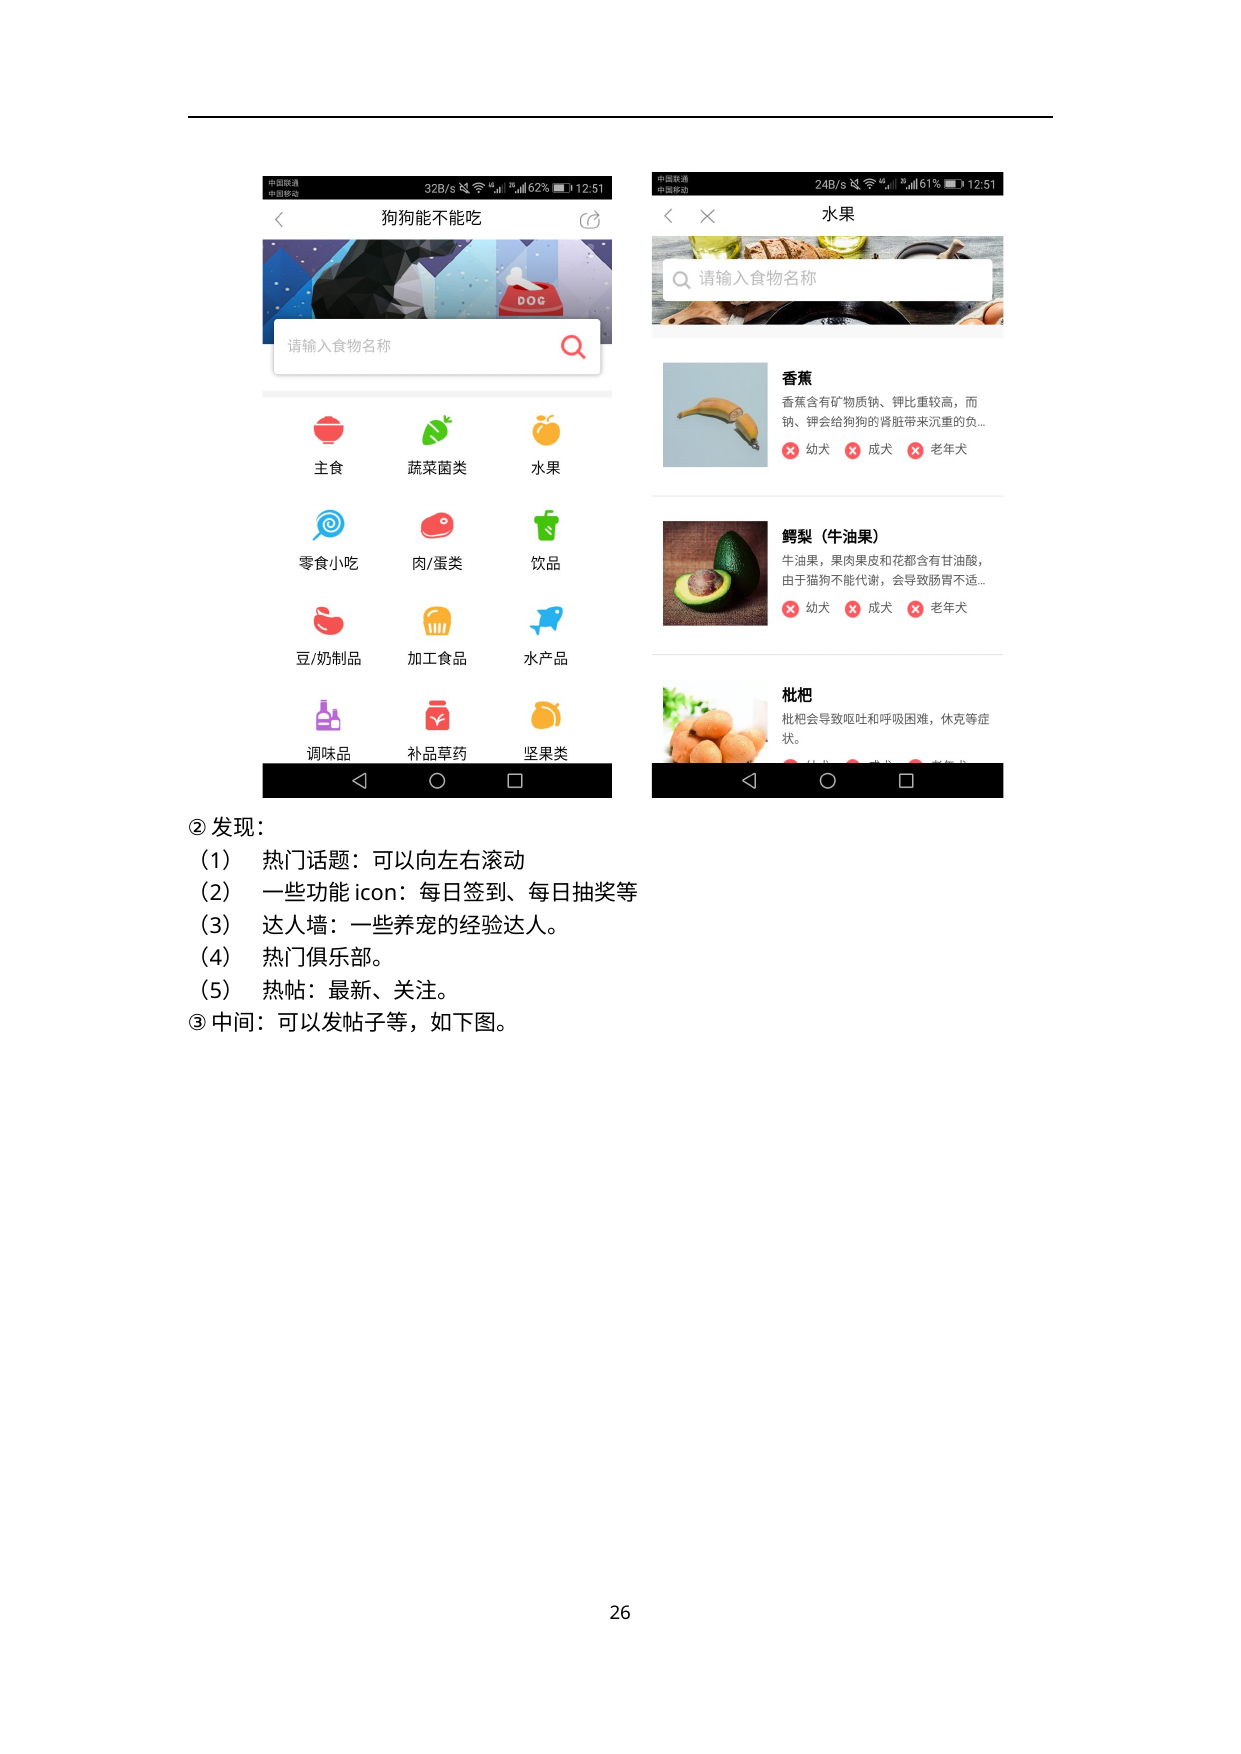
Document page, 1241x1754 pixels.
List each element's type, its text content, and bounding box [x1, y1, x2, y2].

text ③中间：可以发帖子等，如下图。 [187, 1005, 1053, 1037]
picture [651, 172, 1004, 798]
list 一些功能icon：每日签到、每日抽奖等 [187, 875, 1053, 907]
list 热门俱乐部。 [187, 940, 1053, 972]
list 热门话题：可以向左右滚动 [187, 842, 1053, 875]
picture [262, 176, 612, 798]
text ②发现： [187, 810, 1053, 842]
list 达人墙：一些养宠的经验达人。 [187, 907, 1053, 940]
list 热帖：最新、关注。 [187, 972, 1053, 1005]
